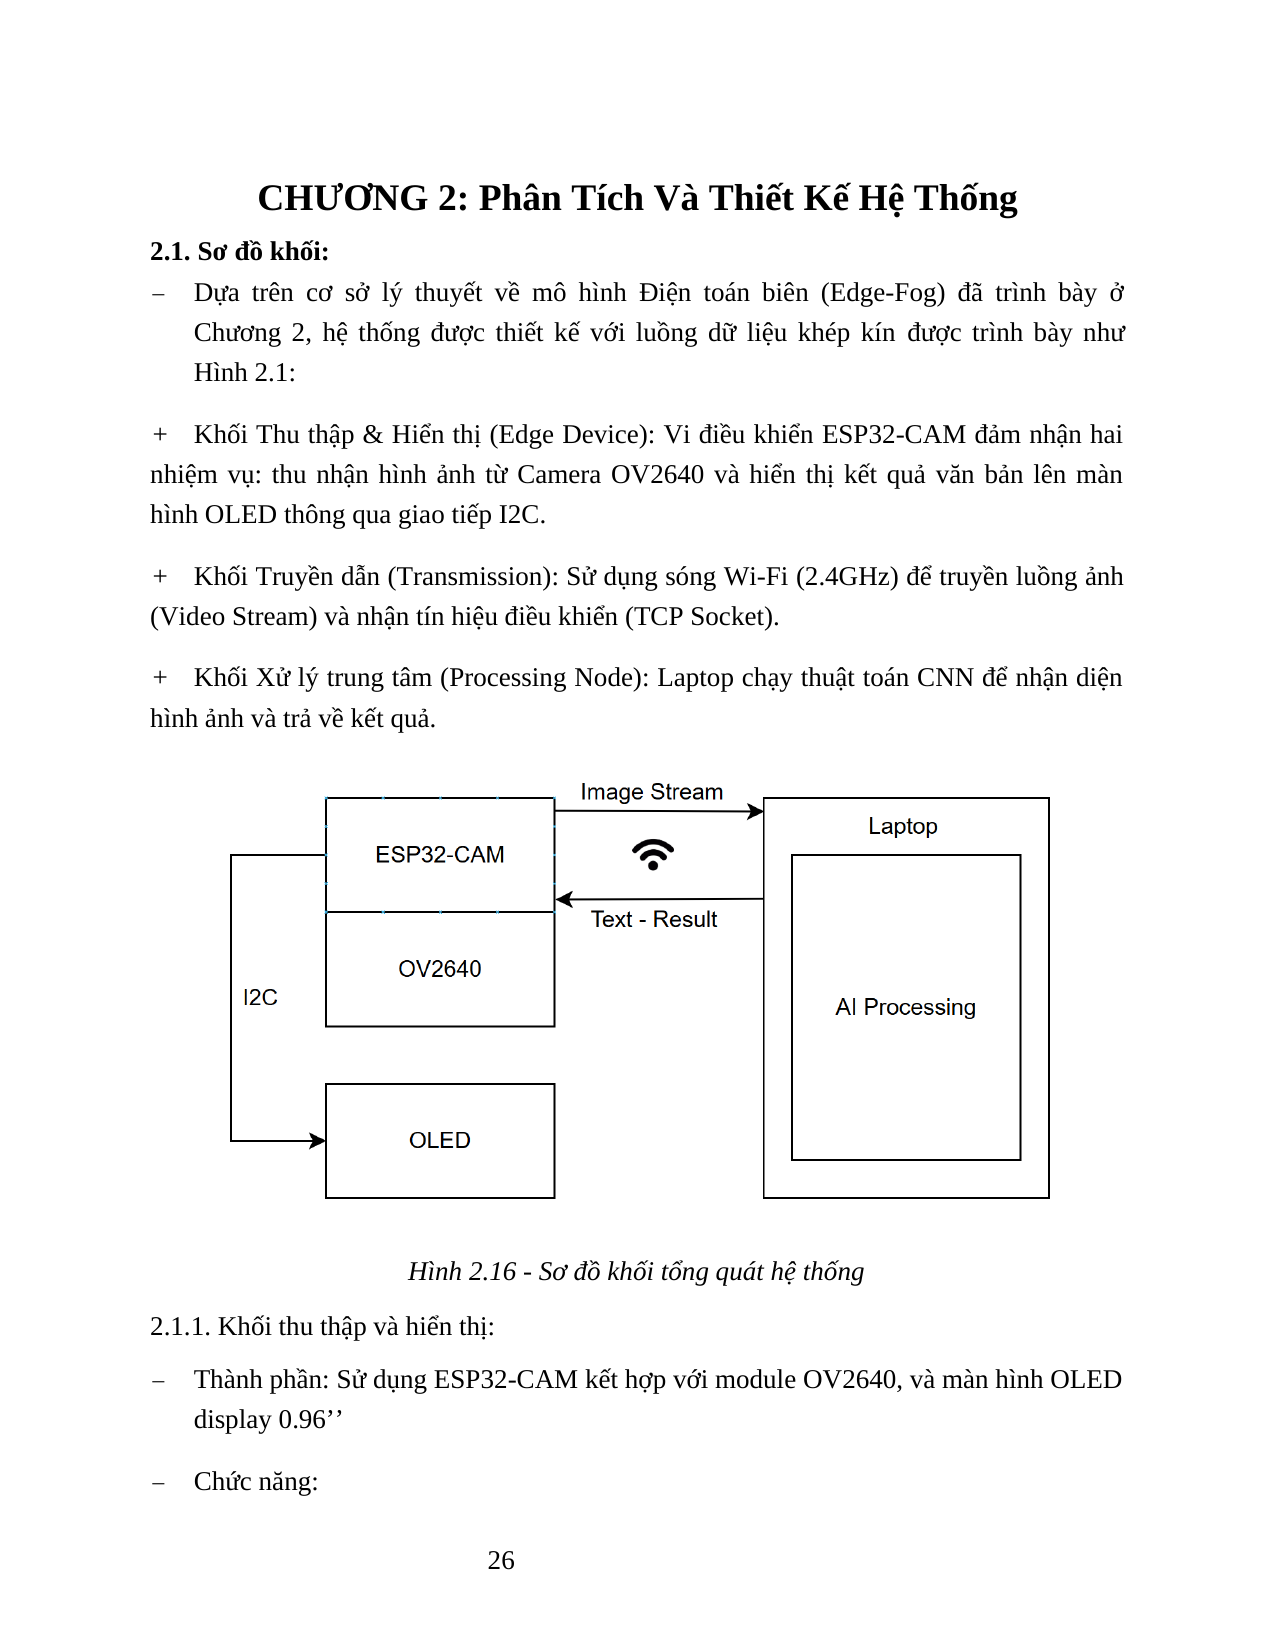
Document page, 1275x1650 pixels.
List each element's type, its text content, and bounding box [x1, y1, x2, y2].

list Chức năng: [150, 1465, 1125, 1496]
picture [200, 763, 1075, 1226]
list Dựa trên cơ sở lý thuyết về mô hình Điện toán biên (Edge-Fog) đã trình bày ở Chương 2, hệ thống được thiết kế với luồng dữ liệu khép kín được trình bày như Hình 2.1: [150, 276, 1125, 388]
subtitle Phân Tích Và Thiết Kế Hệ Thống [150, 175, 1125, 218]
subtitle Sơ đồ khối: [150, 235, 1125, 266]
list Thành phần: Sử dụng ESP32-CAM kết hợp với module OV2640, và màn hình OLED display 0.96’’ [150, 1363, 1125, 1435]
list Khối Thu thập & Hiển thị (Edge Device): Vi điều khiển ESP32-CAM đảm nhận hai nhiệm vụ: thu nhận hình ảnh từ Camera OV2640 và hiển thị kết quả văn bản lên màn hình OLED thông qua giao tiếp I2C. [150, 418, 1125, 530]
list Khối Truyền dẫn (Transmission): Sử dụng sóng Wi-Fi (2.4GHz) để truyền luồng ảnh (Video Stream) và nhận tín hiệu điều khiển (TCP Socket). [150, 560, 1125, 631]
subtitle Khối thu thập và hiển thị: [150, 1310, 1125, 1341]
list Khối Xử lý trung tâm (Processing Node): Laptop chạy thuật toán CNN để nhận diện hình ảnh và trả về kết quả. [150, 661, 1125, 733]
